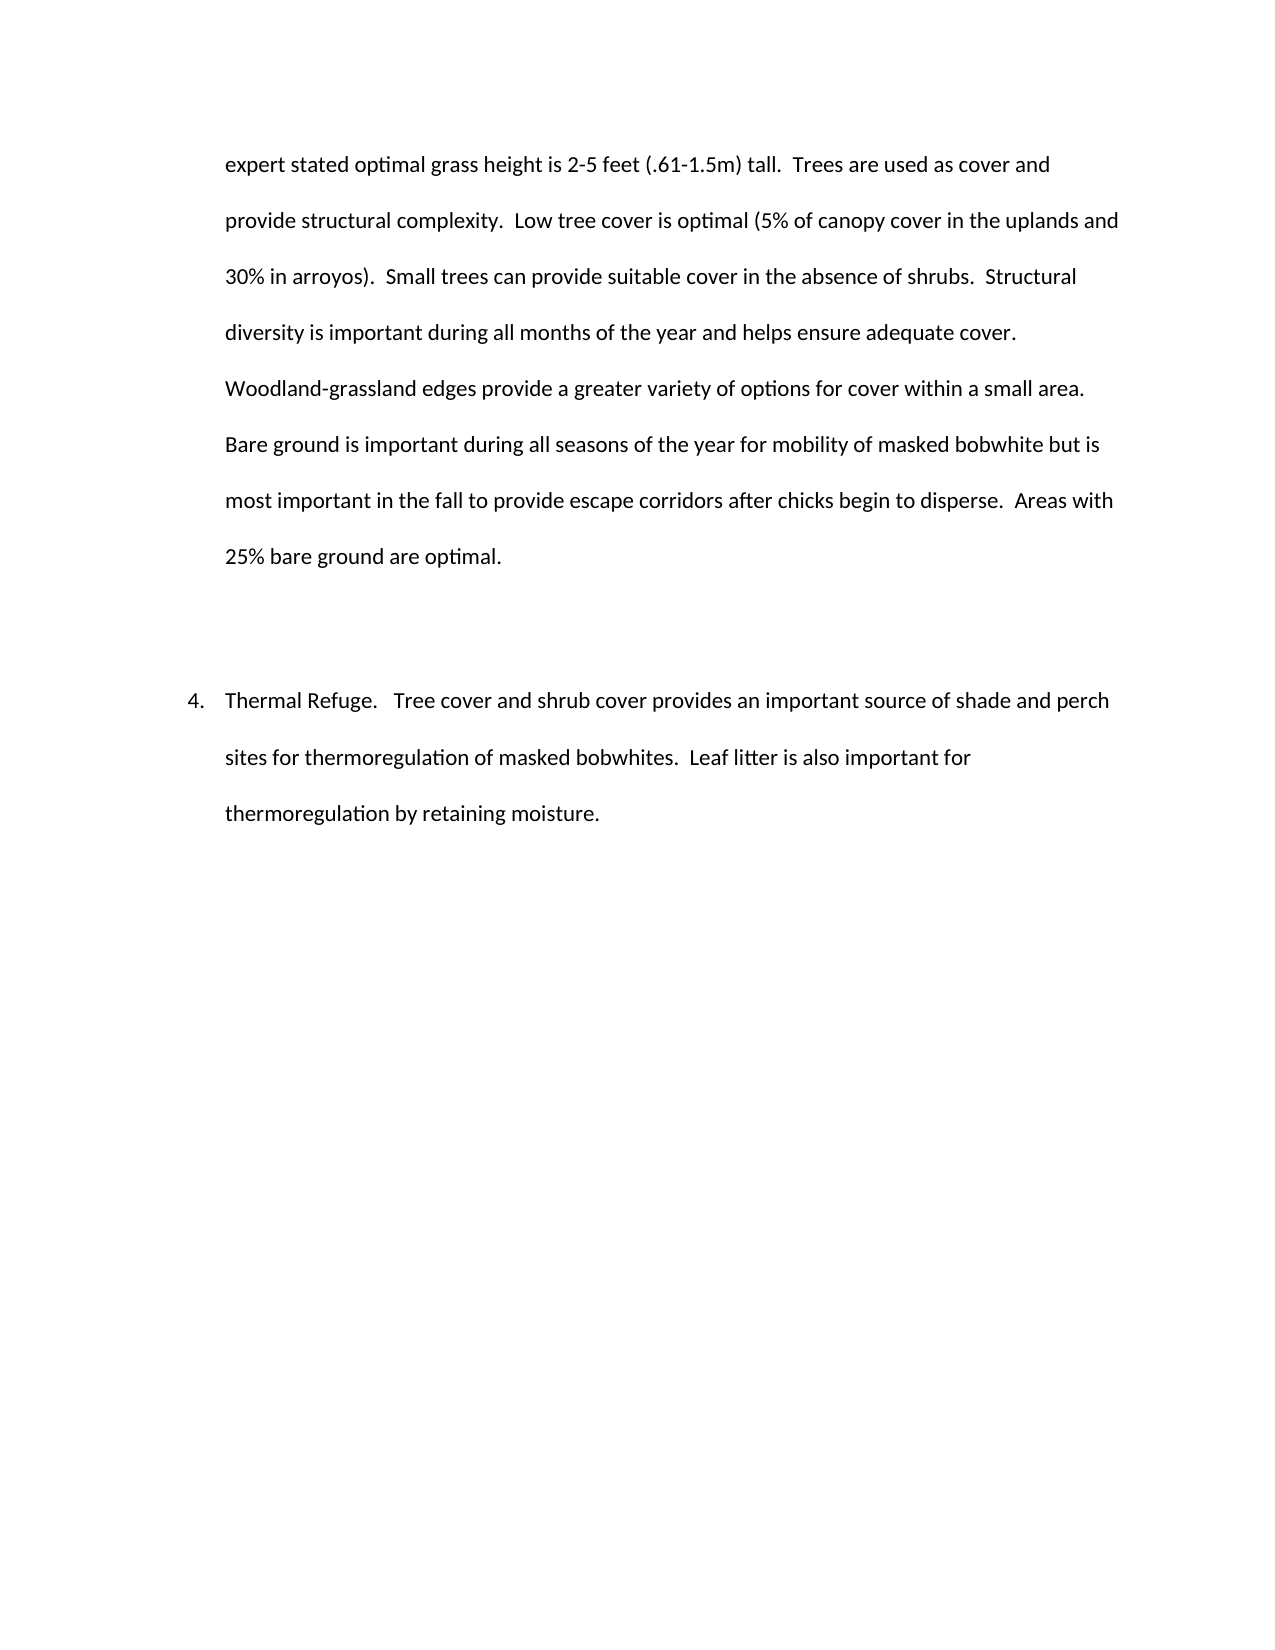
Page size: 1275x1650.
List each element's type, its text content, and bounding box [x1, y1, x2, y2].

list Thermal Refuge. Tree cover and shrub cover provides an important source of shade and perch sites for thermoregulation of masked bobwhites. Leaf litter is also important for thermoregulation by retaining moisture. [187, 687, 1125, 827]
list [187, 150, 1125, 570]
